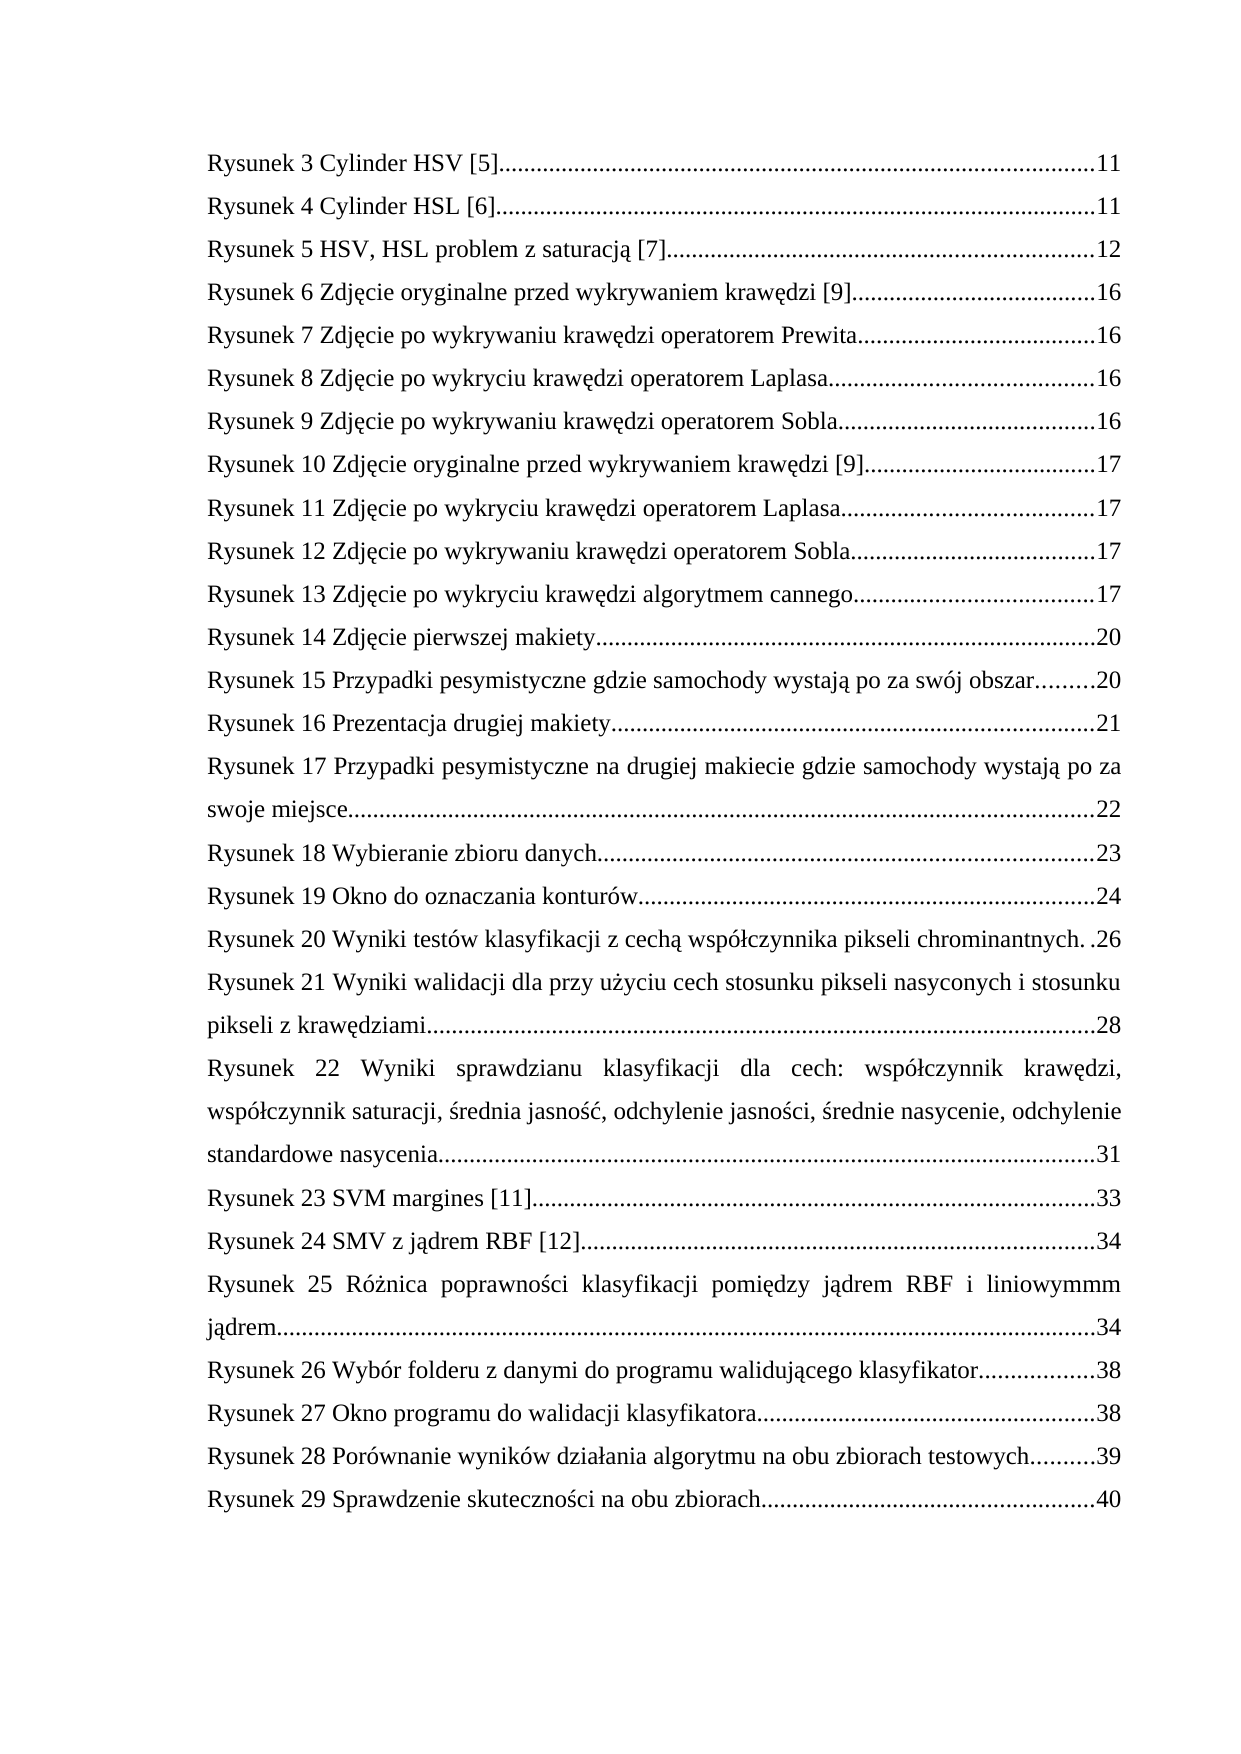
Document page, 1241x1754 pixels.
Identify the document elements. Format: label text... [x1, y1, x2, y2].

text Rysunek 5 HSV, HSL problem z saturacją [7] 12 [207, 234, 1122, 263]
text Rysunek 20 Wyniki testów klasyfikacji z cechą współczynnika pikseli chrominantnych 26 [207, 924, 1122, 953]
text Rysunek 19 Okno do oznaczania konturów 24 [207, 881, 1122, 909]
text Rysunek 26 Wybór folderu z danymi do programu walidującego klasyfikator 38 [207, 1355, 1122, 1384]
text Rysunek 11 Zdjęcie po wykryciu krawędzi operatorem Laplasa 17 [207, 493, 1122, 521]
text Rysunek 18 Wybieranie zbioru danych 23 [207, 838, 1122, 866]
text Rysunek 25 Różnica poprawności klasyfikacji pomiędzy jądrem RBF i liniowymmm jądrem 34 [207, 1269, 1122, 1341]
text Rysunek 7 Zdjęcie po wykrywaniu krawędzi operatorem Prewita 16 [207, 320, 1122, 349]
text Rysunek 22 Wyniki sprawdzianu klasyfikacji dla cech: współczynnik krawędzi, współczynnik saturacji, średnia jasność, odchylenie jasności, średnie nasycenie, odchylenie standardowe nasycenia 31 [207, 1053, 1122, 1168]
text Rysunek 12 Zdjęcie po wykrywaniu krawędzi operatorem Sobla 17 [207, 536, 1122, 564]
text Rysunek 13 Zdjęcie po wykryciu krawędzi algorytmem cannego 17 [207, 579, 1122, 608]
text Rysunek 14 Zdjęcie pierwszej makiety 20 [207, 622, 1122, 651]
text Rysunek 17 Przypadki pesymistyczne na drugiej makiecie gdzie samochody wystają po za swoje miejsce 22 [207, 751, 1122, 823]
text Rysunek 27 Okno programu do walidacji klasyfikatora 38 [207, 1398, 1122, 1427]
text Rysunek 4 Cylinder HSL [6] 11 [207, 191, 1122, 219]
text Rysunek 3 Cylinder HSV [5] 11 [207, 148, 1122, 176]
text Rysunek 6 Zdjęcie oryginalne przed wykrywaniem krawędzi [9] 16 [207, 277, 1122, 306]
text Rysunek 10 Zdjęcie oryginalne przed wykrywaniem krawędzi [9] 17 [207, 449, 1122, 478]
text Rysunek 16 Prezentacja drugiej makiety 21 [207, 708, 1122, 737]
text Rysunek 23 SVM margines [11] 33 [207, 1183, 1122, 1211]
text Rysunek 8 Zdjęcie po wykryciu krawędzi operatorem Laplasa 16 [207, 363, 1122, 392]
text Rysunek 29 Sprawdzenie skuteczności na obu zbiorach 40 [207, 1484, 1122, 1513]
text Rysunek 15 Przypadki pesymistyczne gdzie samochody wystają po za swój obszar 20 [207, 665, 1122, 694]
text Rysunek 9 Zdjęcie po wykrywaniu krawędzi operatorem Sobla 16 [207, 406, 1122, 435]
text Rysunek 21 Wyniki walidacji dla przy użyciu cech stosunku pikseli nasyconych i stosunku pikseli z krawędziami 28 [207, 967, 1122, 1039]
text Rysunek 28 Porównanie wyników działania algorytmu na obu zbiorach testowych 39 [207, 1441, 1122, 1470]
text Rysunek 24 SMV z jądrem RBF [12] 34 [207, 1226, 1122, 1254]
